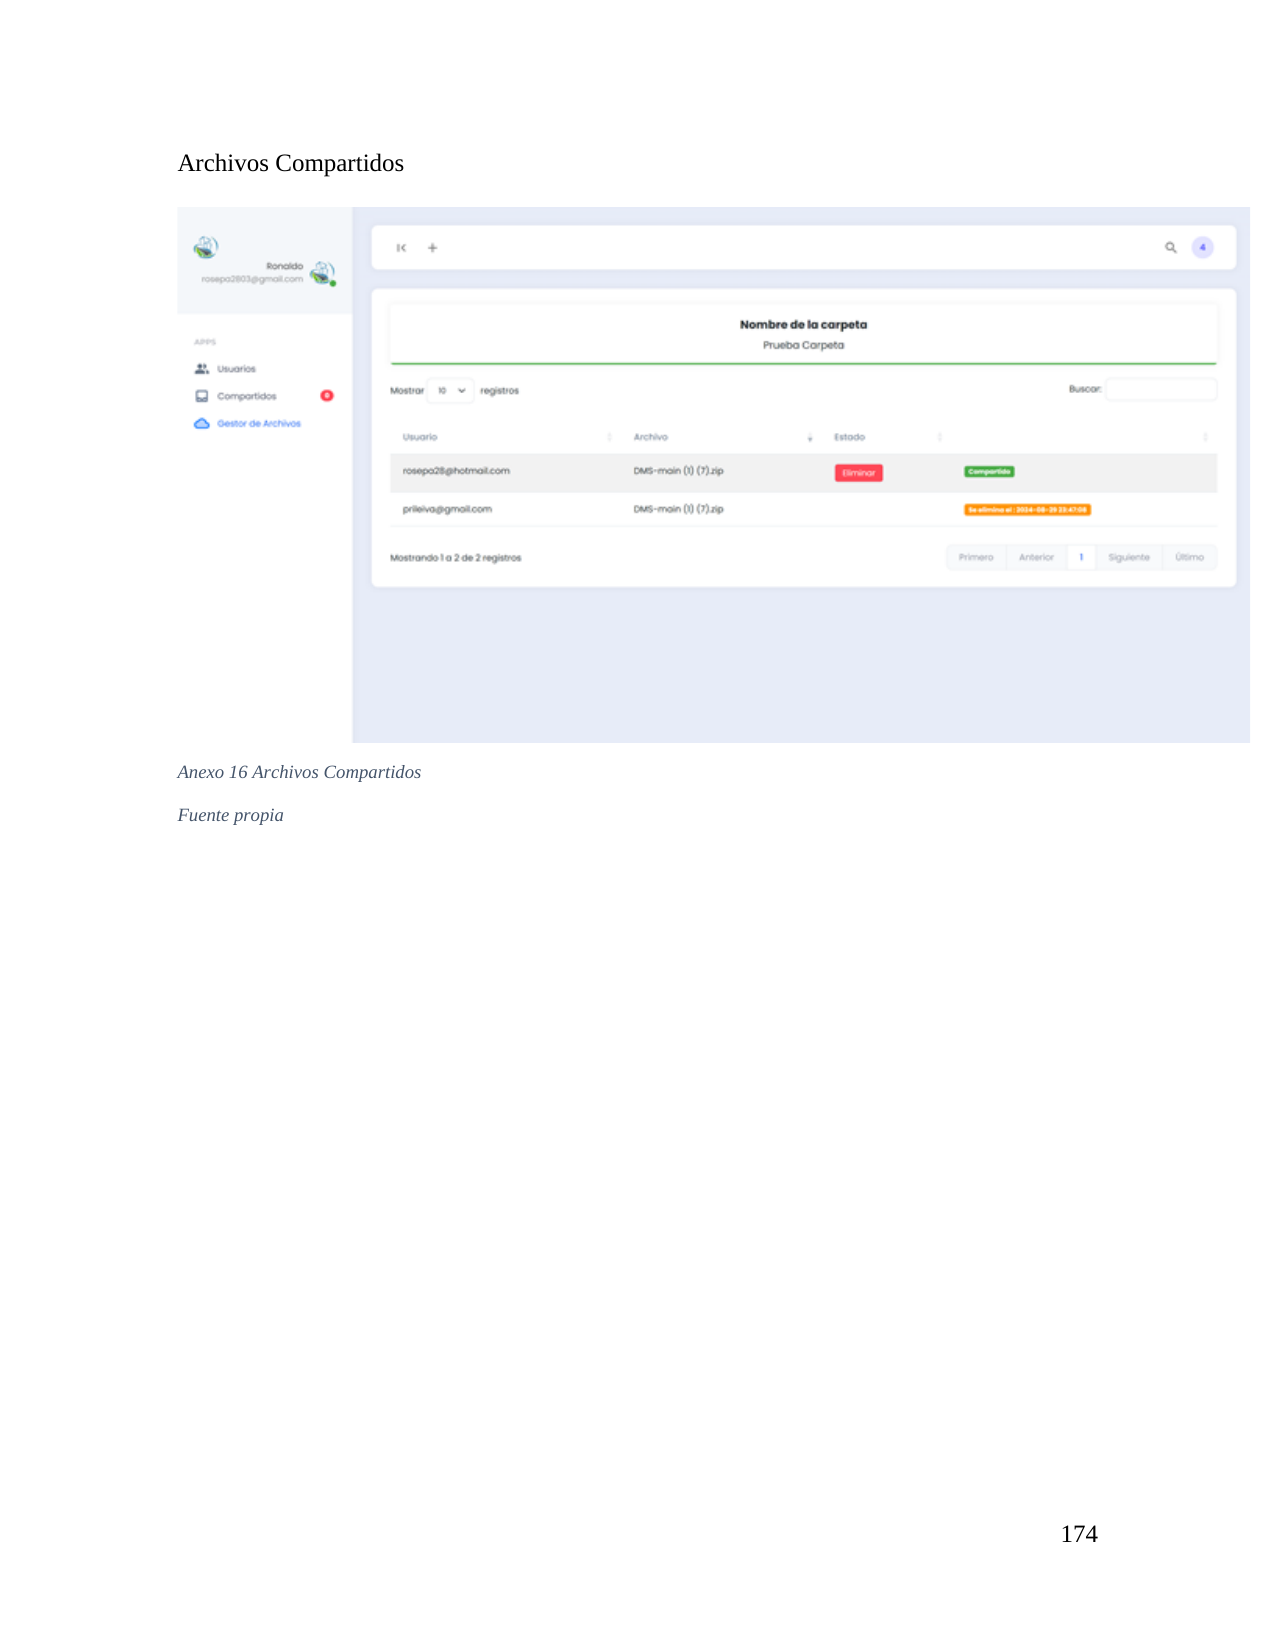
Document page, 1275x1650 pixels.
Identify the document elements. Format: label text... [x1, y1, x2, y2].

text Archivos Compartidos [177, 148, 1098, 176]
picture [177, 207, 1251, 743]
text Fuente propia [177, 804, 1098, 825]
